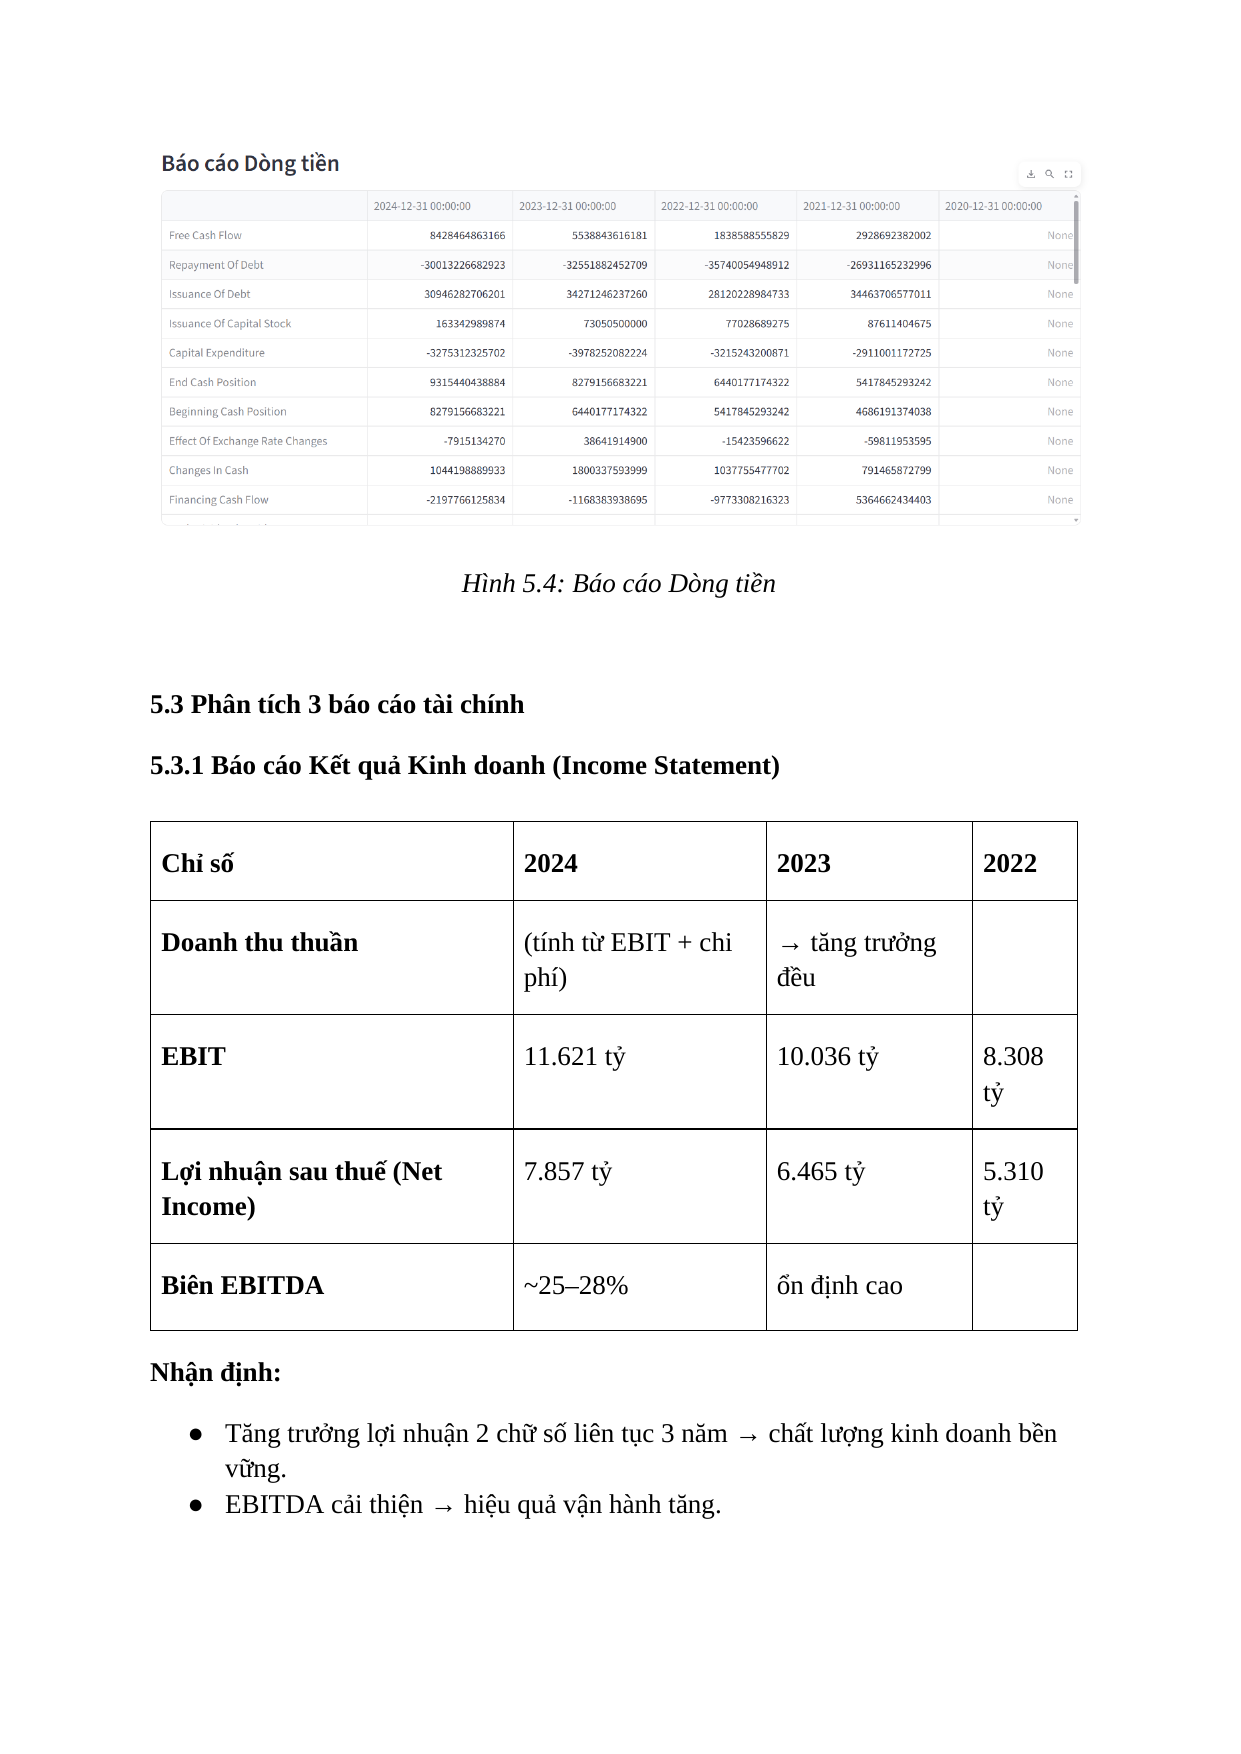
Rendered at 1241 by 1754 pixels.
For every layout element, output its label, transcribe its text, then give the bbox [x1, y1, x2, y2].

table_cell 10.036 tỷ [767, 1015, 972, 1128]
picture [150, 150, 1091, 538]
table_cell EBIT [151, 1015, 513, 1128]
table_cell 6.465 tỷ [767, 1130, 972, 1243]
table_cell Biên EBITDA [151, 1244, 513, 1330]
table_cell ~25–28% [514, 1244, 766, 1330]
table_cell ổn định cao [767, 1244, 972, 1330]
table_cell 8.308 tỷ [973, 1015, 1077, 1128]
subtitle 5.3 Phân tích 3 báo cáo tài chính [150, 688, 1090, 720]
table_cell 5.310 tỷ [973, 1130, 1077, 1243]
list EBITDA cải thiện → hiệu quả vận hành tăng. [187, 1488, 1090, 1519]
table_header 2023 [767, 822, 972, 899]
table_cell 11.621 tỷ [514, 1015, 766, 1128]
table_cell 7.857 tỷ [514, 1130, 766, 1243]
list Tăng trưởng lợi nhuận 2 chữ số liên tục 3 năm → chất lượng kinh doanh bền vững. [187, 1417, 1090, 1483]
table_cell [973, 901, 1077, 1014]
table_header Chỉ số [151, 822, 513, 899]
subtitle 5.3.1 Báo cáo Kết quả Kinh doanh (Income Statement) [150, 749, 1090, 780]
table_header 2022 [973, 822, 1077, 899]
table_cell Doanh thu thuần [151, 901, 513, 1014]
text Nhận định: [150, 1356, 1090, 1387]
table_header 2024 [514, 822, 766, 899]
table_cell → tăng trưởng đều [767, 901, 972, 1014]
table_cell (tính từ EBIT + chi phí) [514, 901, 766, 1014]
table_cell Lợi nhuận sau thuế (Net Income) [151, 1130, 513, 1243]
text Hình 5.4: Báo cáo Dòng tiền [150, 567, 1090, 598]
table_cell [973, 1244, 1077, 1330]
